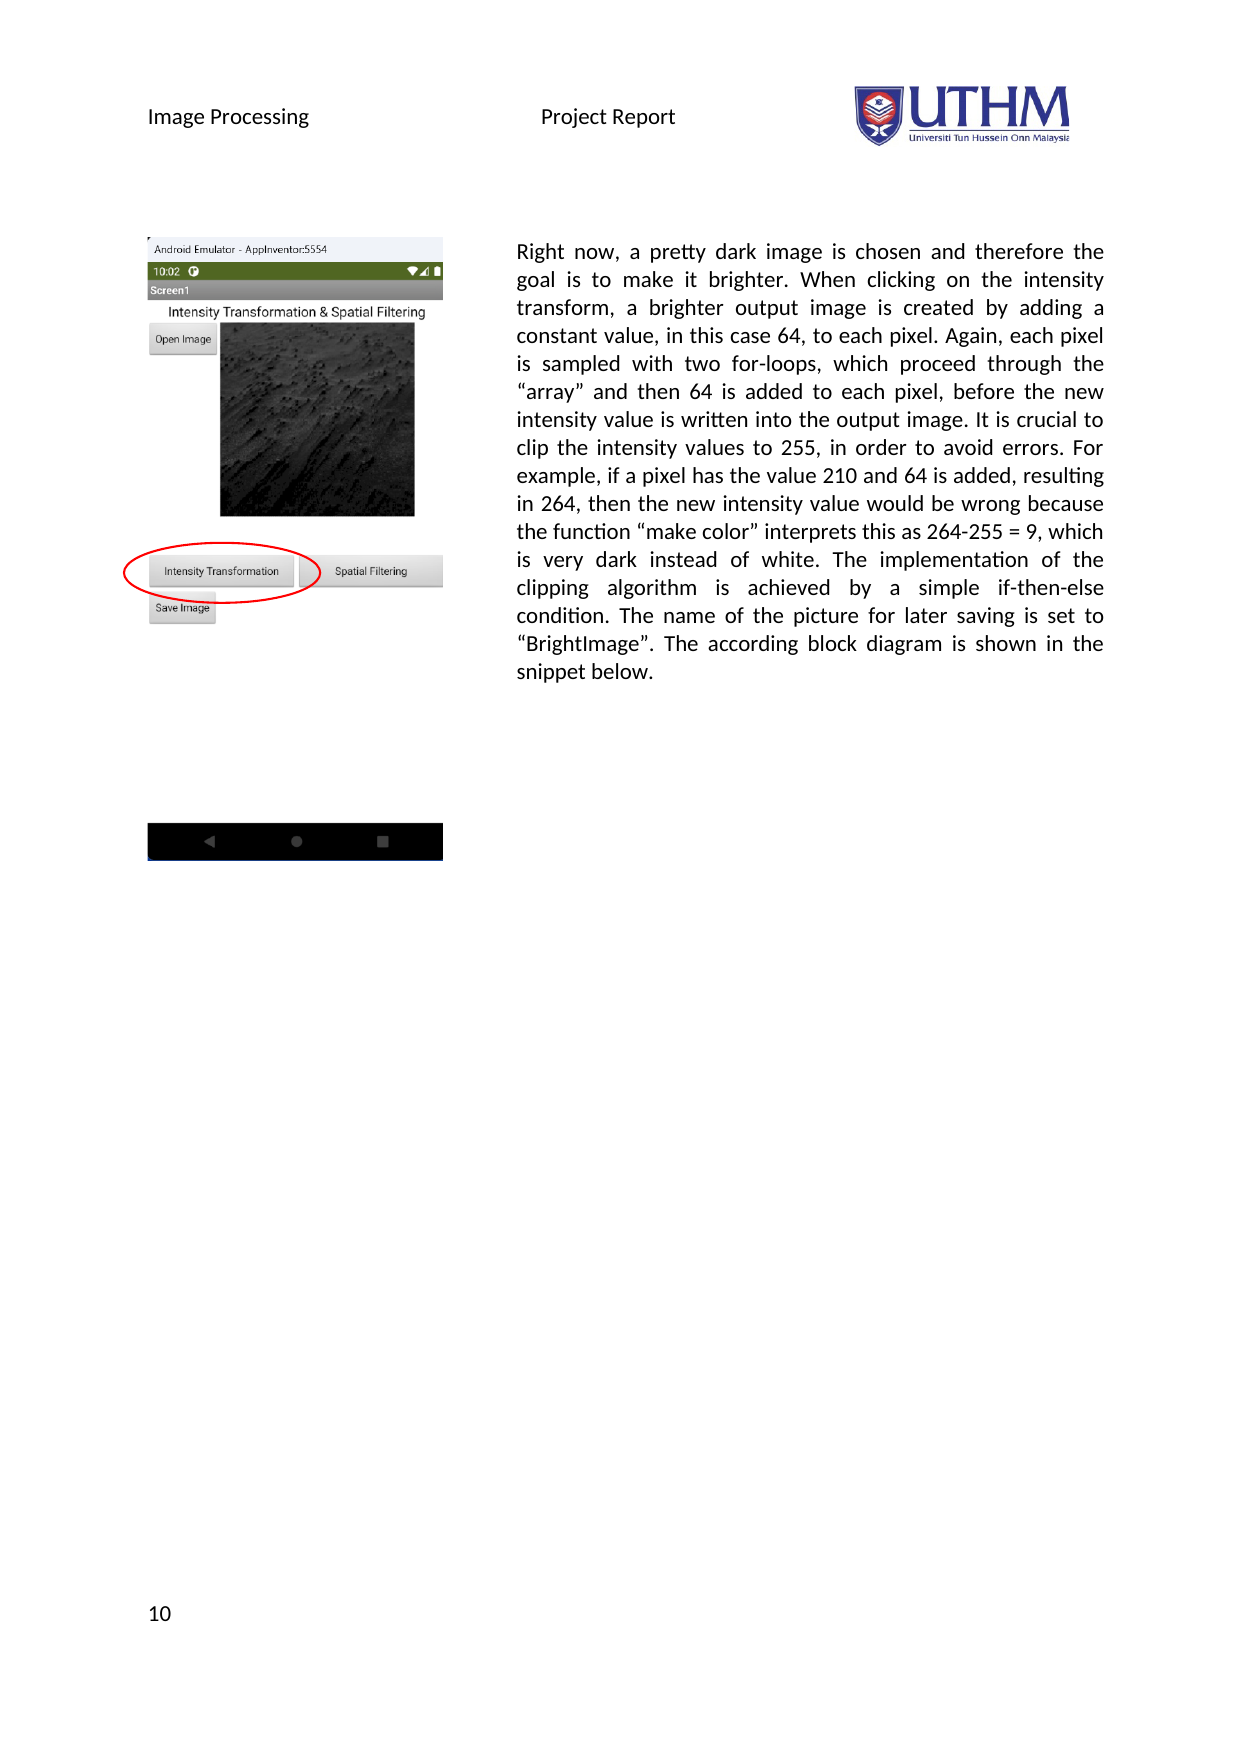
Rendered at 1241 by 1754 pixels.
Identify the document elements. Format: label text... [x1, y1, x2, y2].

picture [854, 86, 1070, 147]
table_cell Right now, a pretty dark image is chosen and therefore the goal is to make it brighter. When clicking on the intensity transform, a brighter output image is created by adding a constant value, in this case 64, to each pixel. Again, each pixel is sampled with two for-loops, which proceed through the “array” and then 64 is added to each pixel, before the new intensity value is written into the output image. It is crucial to clip the intensity values to 255, in order to avoid errors. For example, if a pixel has the value 210 and 64 is added, resulting in 264, then the new intensity value would be wrong because the function “make color” interprets this as 264-255 = 9, which is very dark instead of white. The implementation of the clipping algorithm is achieved by a simple if-then-else condition. The name of the picture for later saving is set to “BrightImage”. The according block diagram is shown in the snippet below. [505, 225, 1117, 873]
picture [147, 544, 318, 601]
picture [147, 237, 443, 861]
table_cell [136, 225, 505, 873]
